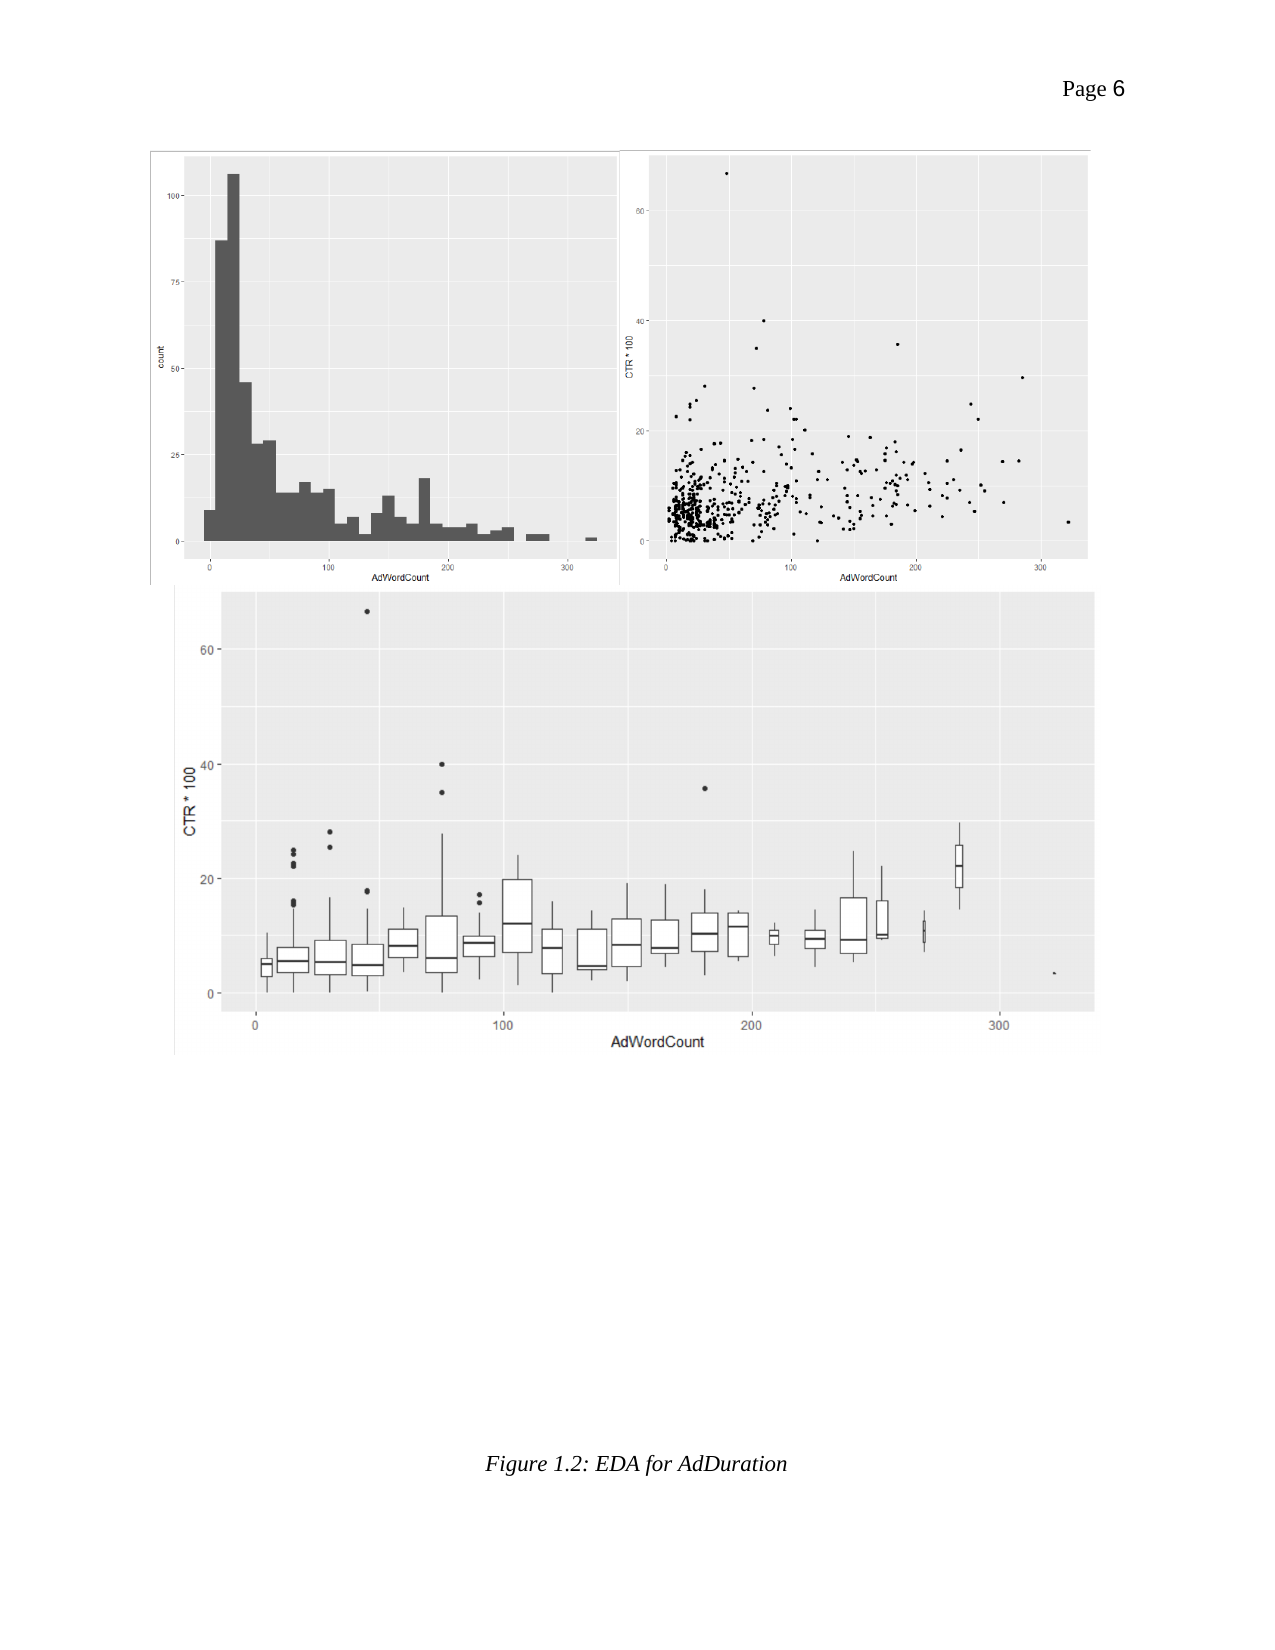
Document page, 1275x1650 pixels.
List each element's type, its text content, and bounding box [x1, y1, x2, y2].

picture [150, 150, 1101, 1055]
text Figure 1.2: EDA for AdDuration [150, 1450, 1125, 1477]
